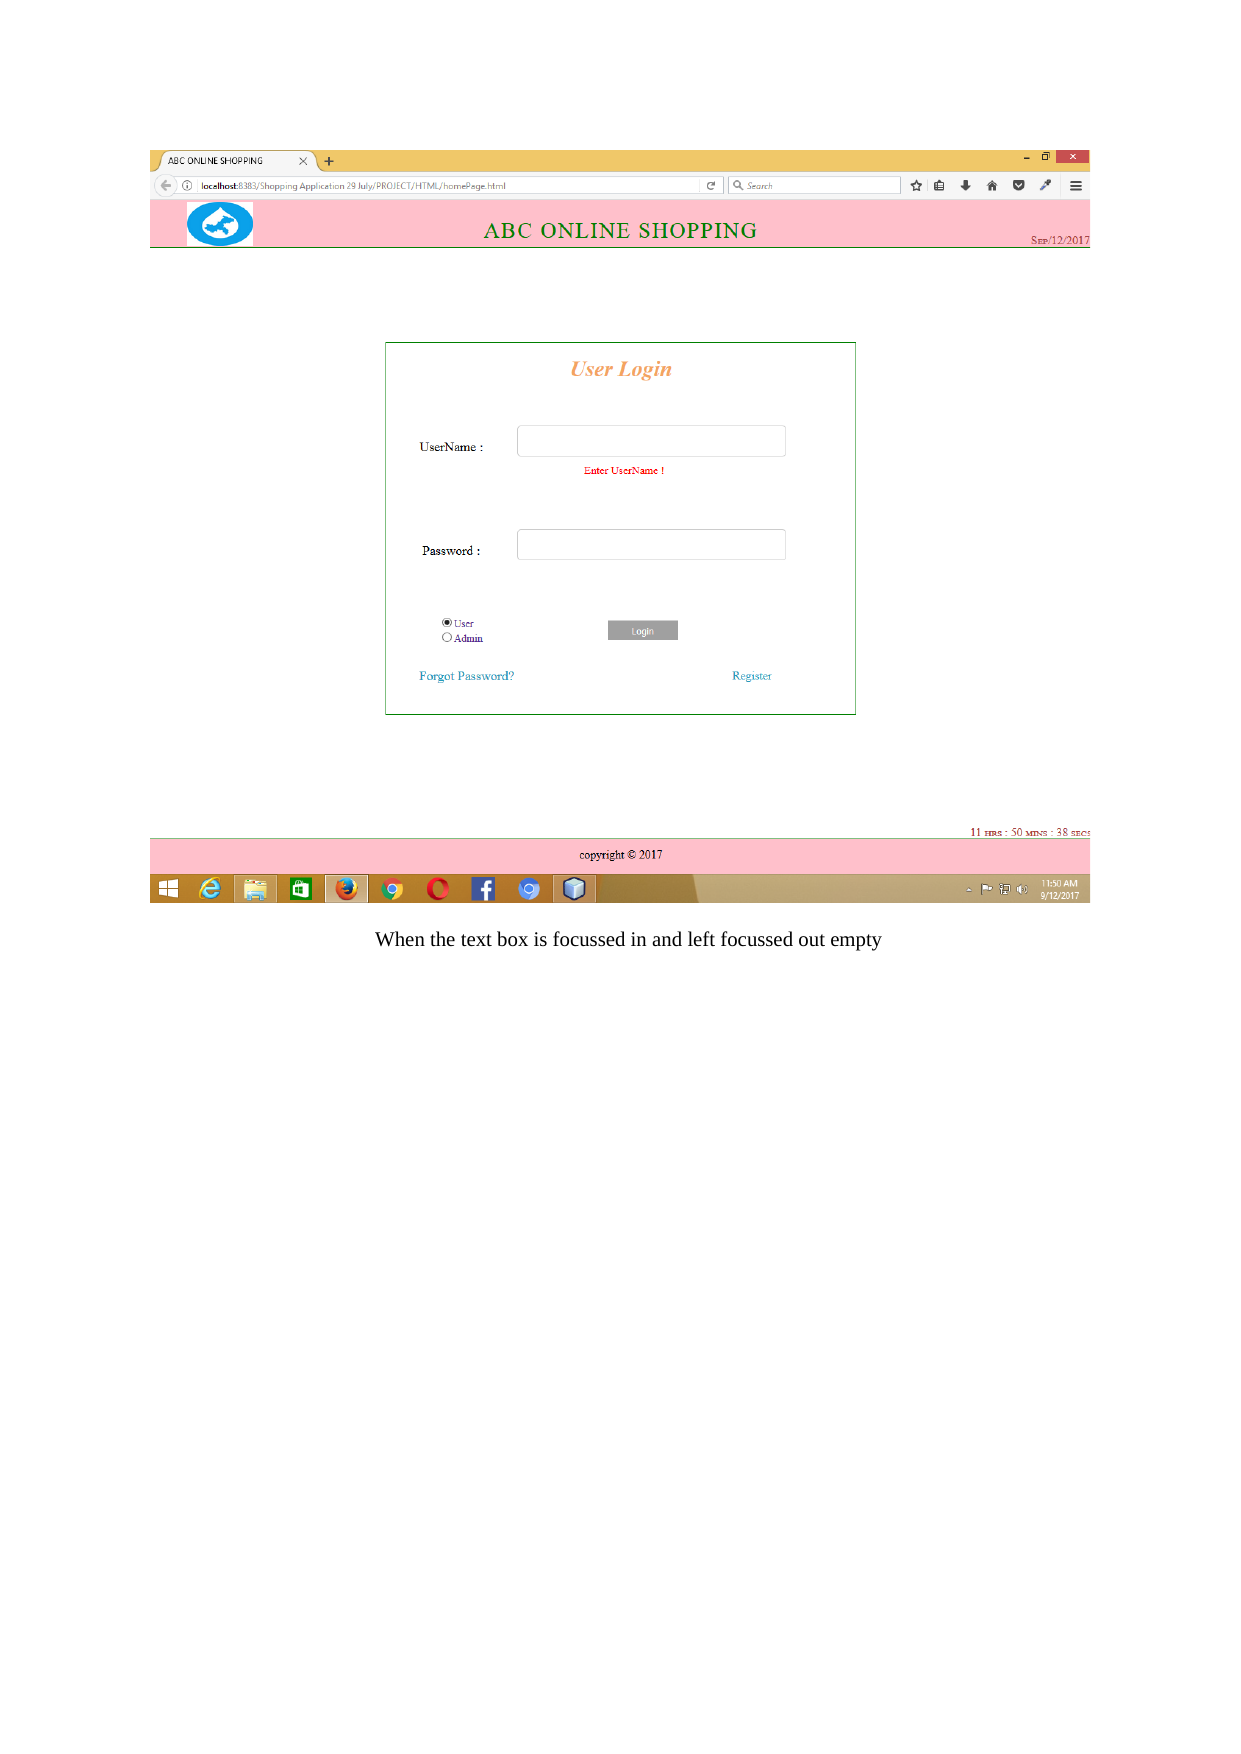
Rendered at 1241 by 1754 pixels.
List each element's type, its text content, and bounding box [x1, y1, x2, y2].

picture [150, 150, 1091, 903]
text When the text box is focussed in and left focussed out empty [375, 927, 1090, 951]
